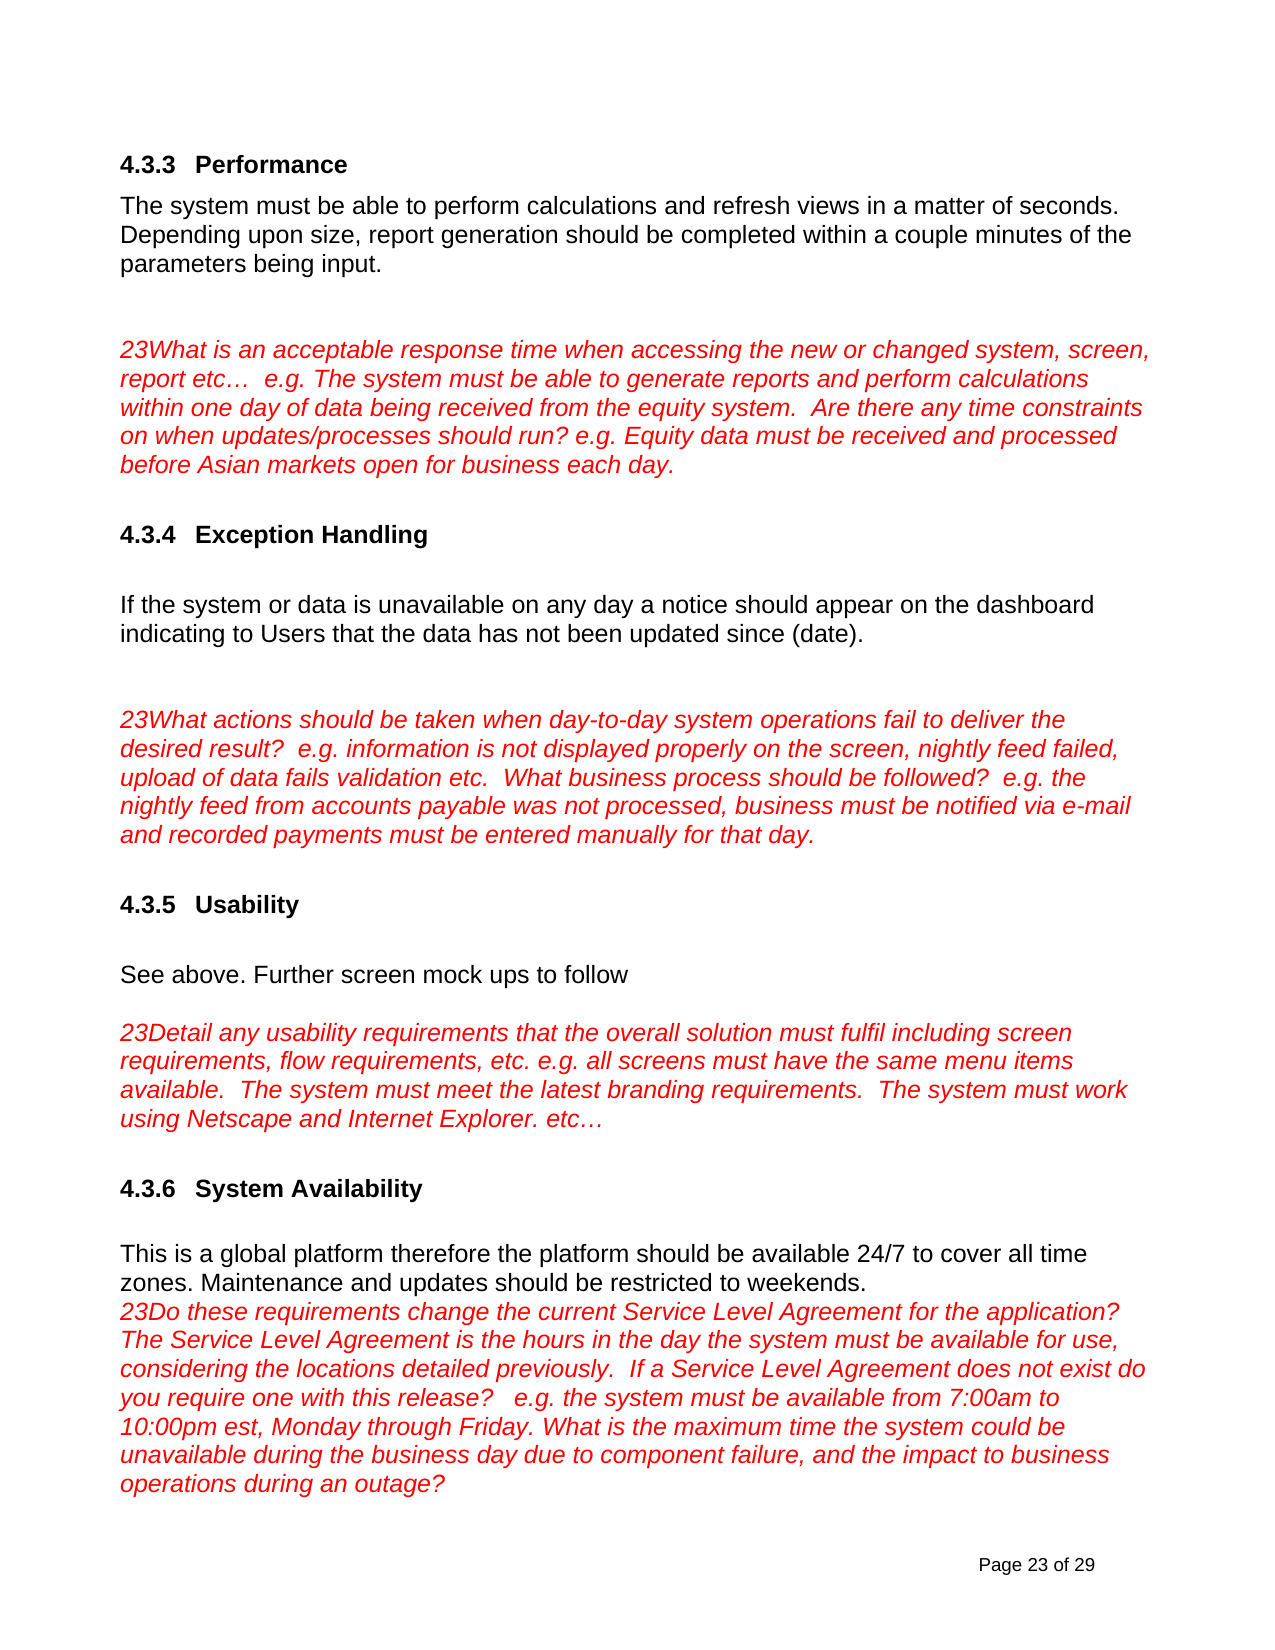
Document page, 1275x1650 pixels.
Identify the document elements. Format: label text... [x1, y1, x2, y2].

text This is a global platform therefore the platform should be available 24/7 to cover all time zones. Maintenance and updates should be restricted to weekends. [120, 1239, 1155, 1297]
text If the system or data is unavailable on any day a notice should appear on the dashboard indicating to Users that the data has not been updated since (date). [120, 590, 1155, 647]
text Page: 21 Do these requirements change the current Service Level Agreement for the application? The Service Level Agreement is the hours in the day the system must be available for use, considering the locations detailed previously. If a Service Level Agreement does not exist do you require one with this release? e.g. the system must be available from 7:00am to 10:00pm est, Monday through Friday. What is the maximum time the system could be unavailable during the business day due to component failure, and the impact to business operations during an outage? [120, 1297, 1155, 1498]
text See above. Further screen mock ups to follow [120, 960, 1155, 989]
text Page: 20 What actions should be taken when day-to-day system operations fail to deliver the desired result? e.g. information is not displayed properly on the screen, nightly feed failed, upload of data fails validation etc. What business process should be followed? e.g. the nightly feed from accounts payable was not processed, business must be notified via e-mail and recorded payments must be entered manually for that day. [120, 705, 1155, 849]
text The system must be able to perform calculations and refresh views in a matter of seconds. Depending upon size, report generation should be completed within a couple minutes of the parameters being input. [120, 191, 1155, 277]
text Page: 21 Detail any usability requirements that the overall solution must fulfil including screen requirements, flow requirements, etc. e.g. all screens must have the same menu items available. The system must meet the latest branding requirements. The system must work using Netscape and Internet Explorer. etc… [120, 1017, 1155, 1132]
subtitle Exception Handling [120, 520, 1155, 549]
subtitle Performance [120, 150, 1155, 179]
text Page: 20 What is an acceptable response time when accessing the new or changed system, screen, report etc… e.g. The system must be able to generate reports and perform calculations within one day of data being received from the equity system. Are there any time constraints on when updates/processes should run? e.g. Equity data must be received and processed before Asian markets open for business each day. [120, 335, 1155, 479]
subtitle Usability [120, 890, 1155, 919]
subtitle System Availability [120, 1174, 1155, 1202]
